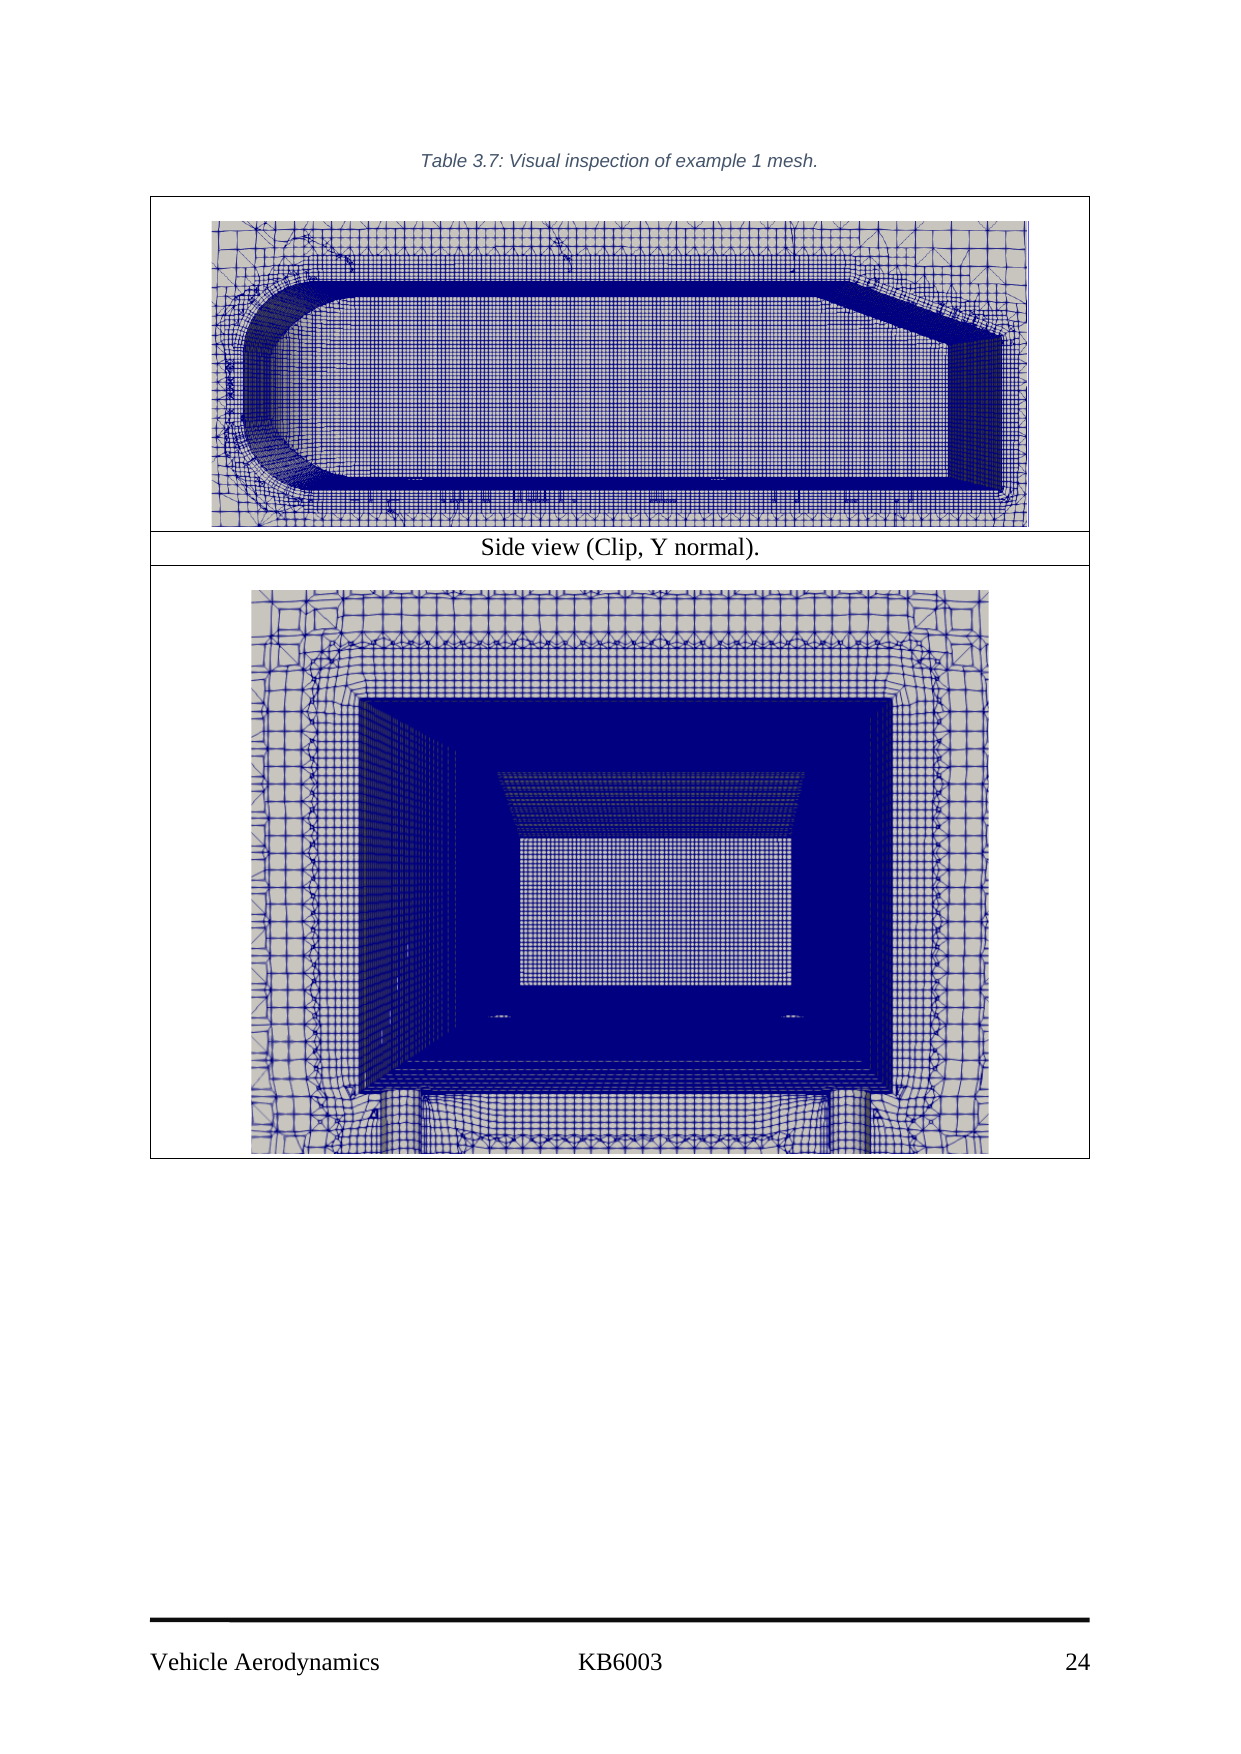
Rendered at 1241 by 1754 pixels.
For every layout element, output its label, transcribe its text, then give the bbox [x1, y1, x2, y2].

picture [211, 221, 1029, 527]
table_header [151, 197, 1089, 531]
table_cell [151, 566, 1089, 1157]
table_cell Side view (Clip, Y normal). [151, 532, 1089, 565]
picture [251, 590, 989, 1154]
